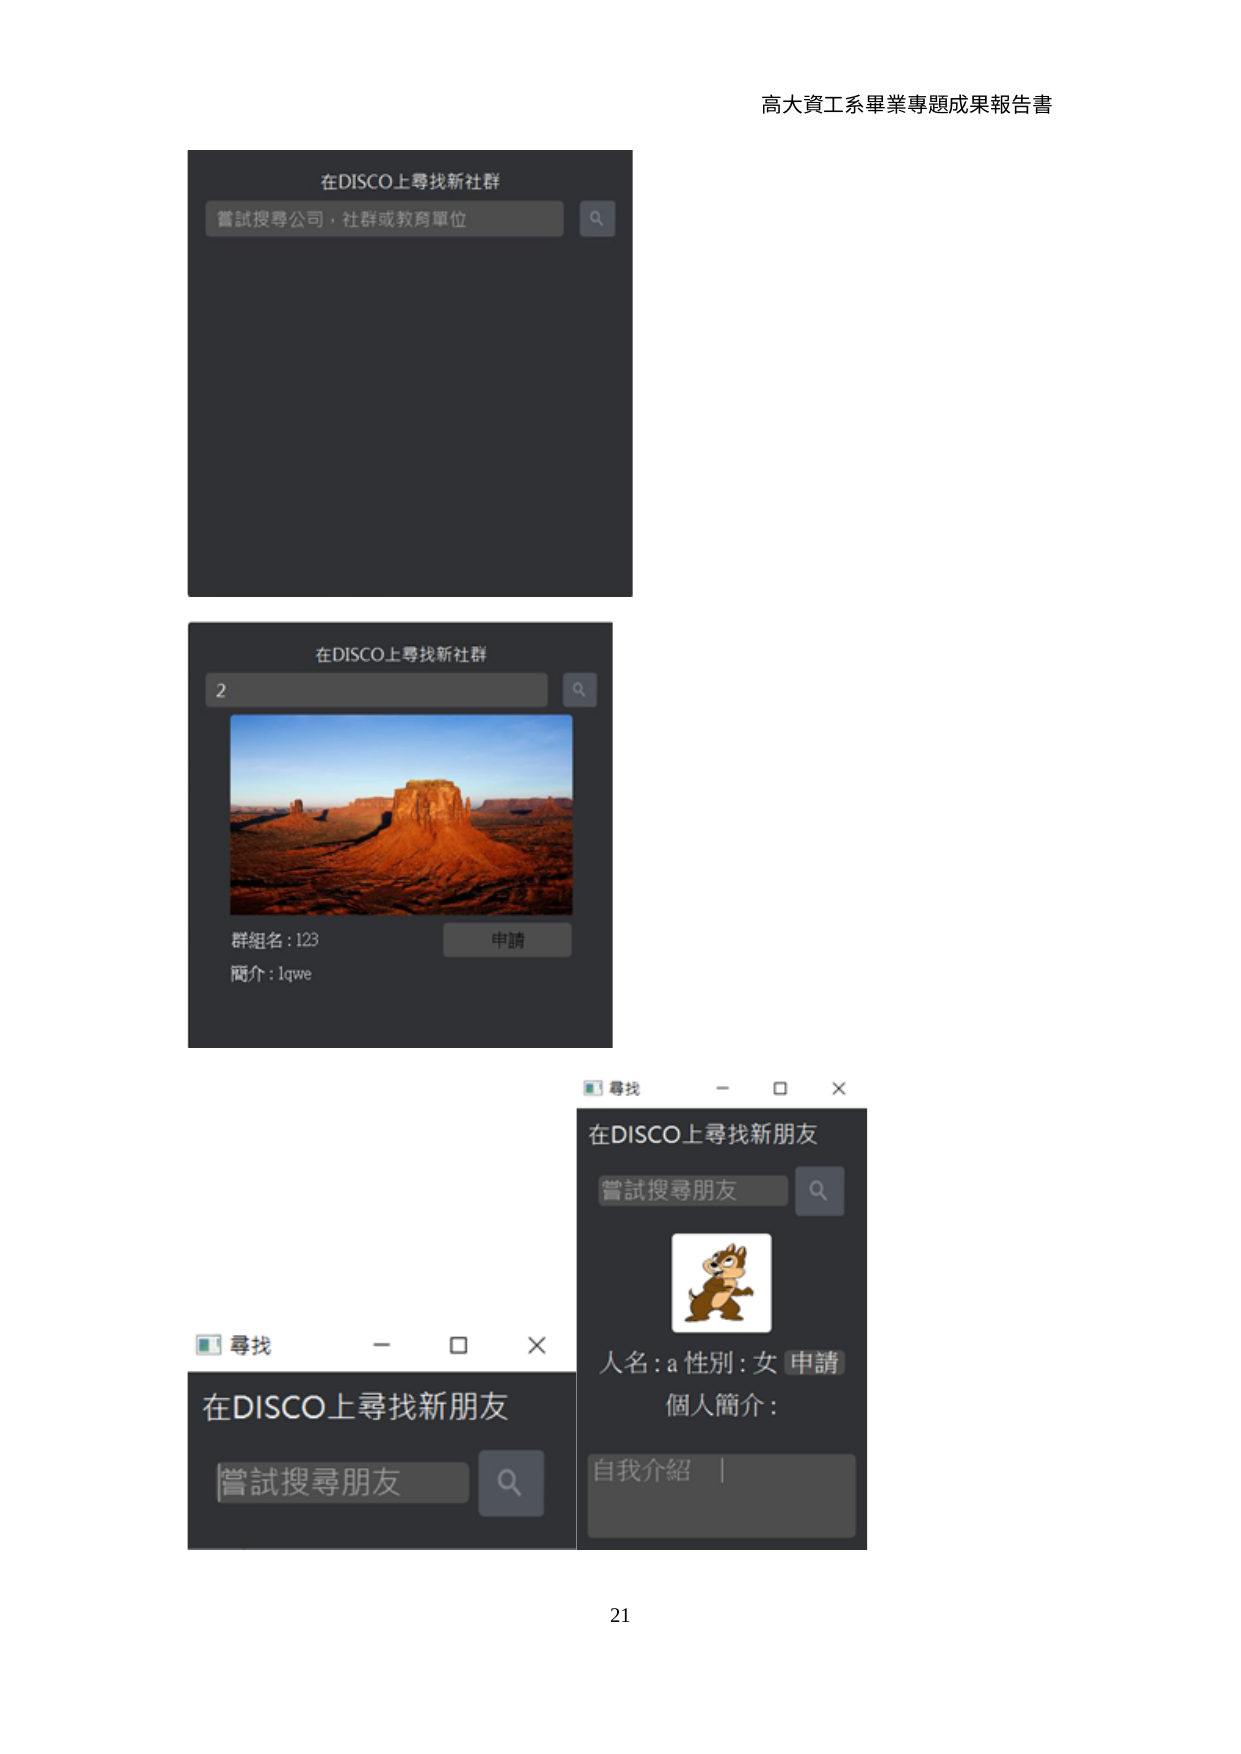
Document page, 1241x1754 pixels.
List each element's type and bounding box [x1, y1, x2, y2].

picture [187, 1071, 868, 1550]
picture [187, 621, 613, 1048]
picture [187, 150, 633, 597]
